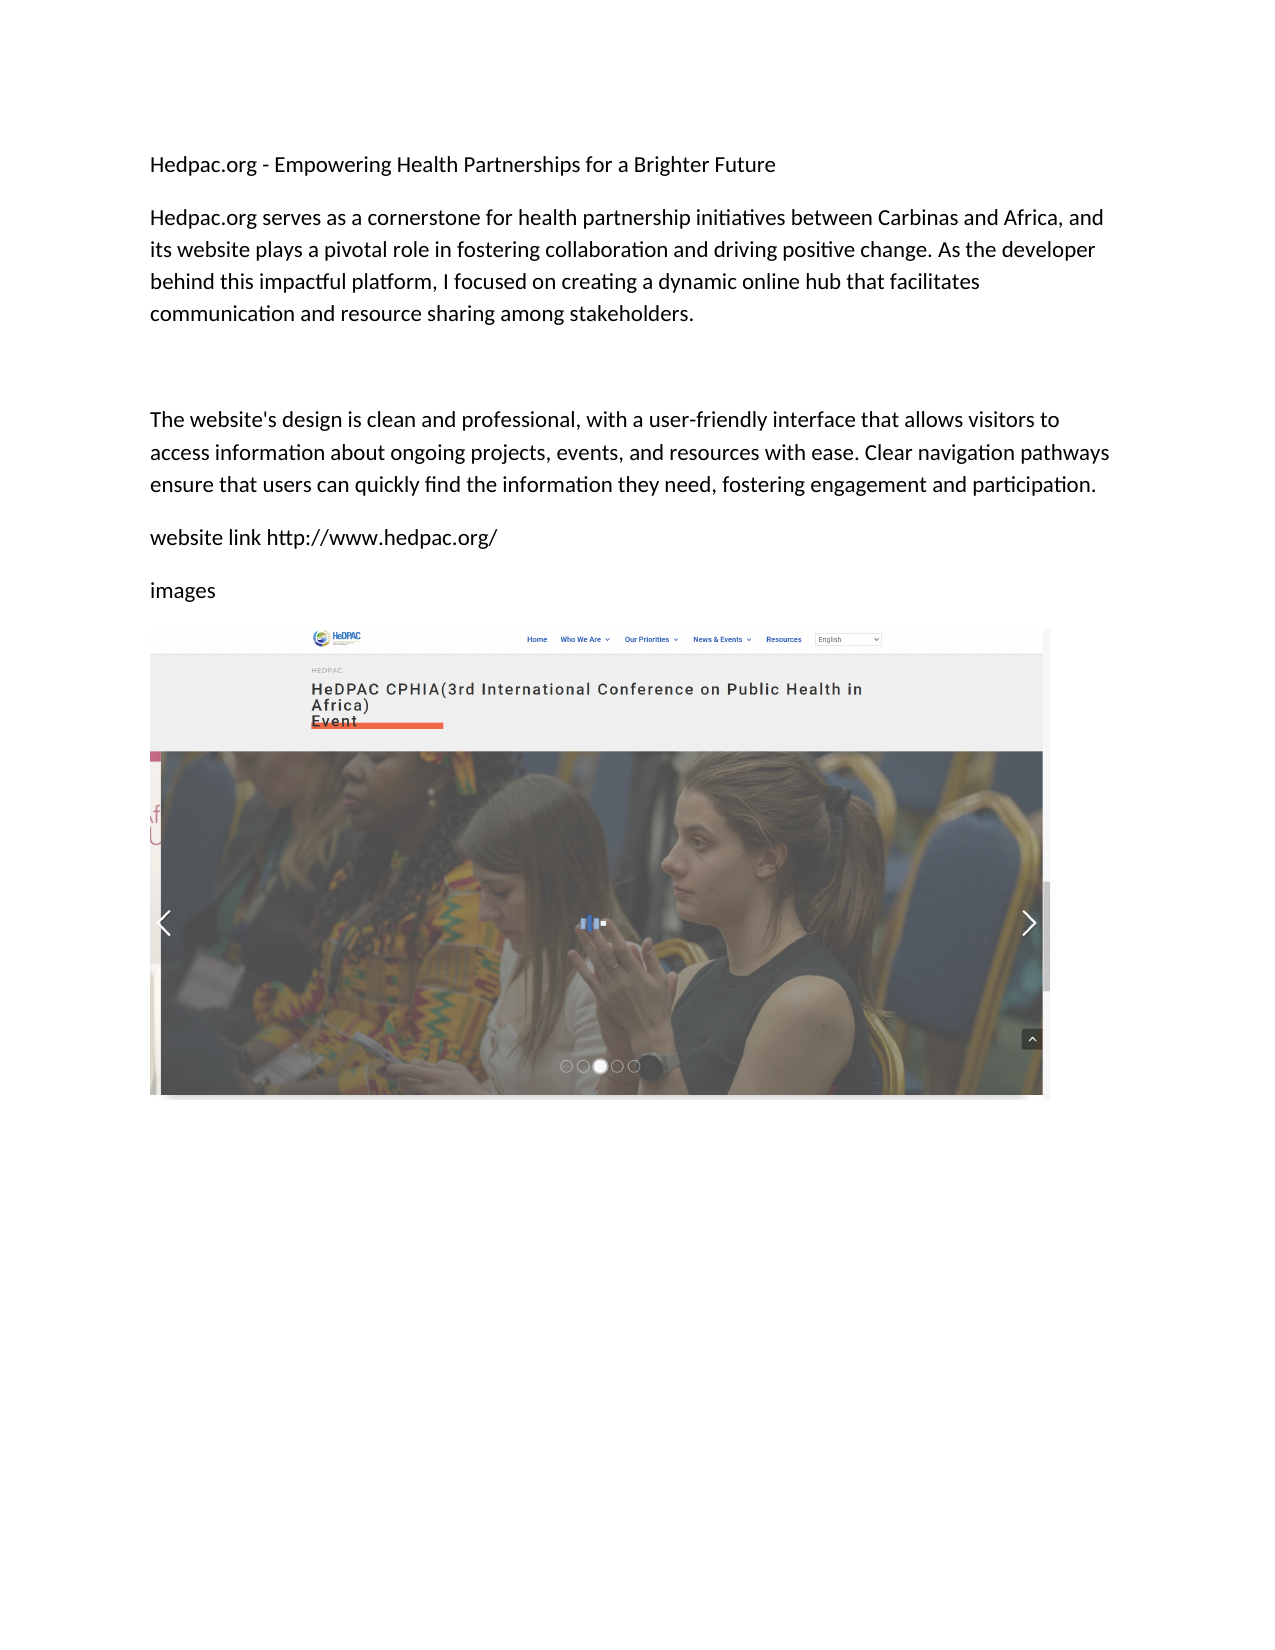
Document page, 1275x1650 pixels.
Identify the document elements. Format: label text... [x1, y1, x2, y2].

text images [150, 576, 1125, 604]
text The website's design is clean and professional, with a user-friendly interface that allows visitors to access information about ongoing projects, events, and resources with ease. Clear navigation pathways ensure that users can quickly find the information they need, fostering engagement and participation. [150, 406, 1125, 498]
text Hedpac.org - Empowering Health Partnerships for a Brighter Future [150, 150, 1125, 178]
picture [150, 629, 1050, 1100]
text website link http://www.hedpac.org/ [150, 523, 1125, 551]
text Hedpac.org serves as a cornerstone for health partnership initiatives between Carbinas and Africa, and its website plays a pivotal role in fostering collaboration and driving positive change. As the developer behind this impactful platform, I focused on creating a dynamic online hub that facilitates communication and resource sharing among stakeholders. [150, 203, 1125, 328]
